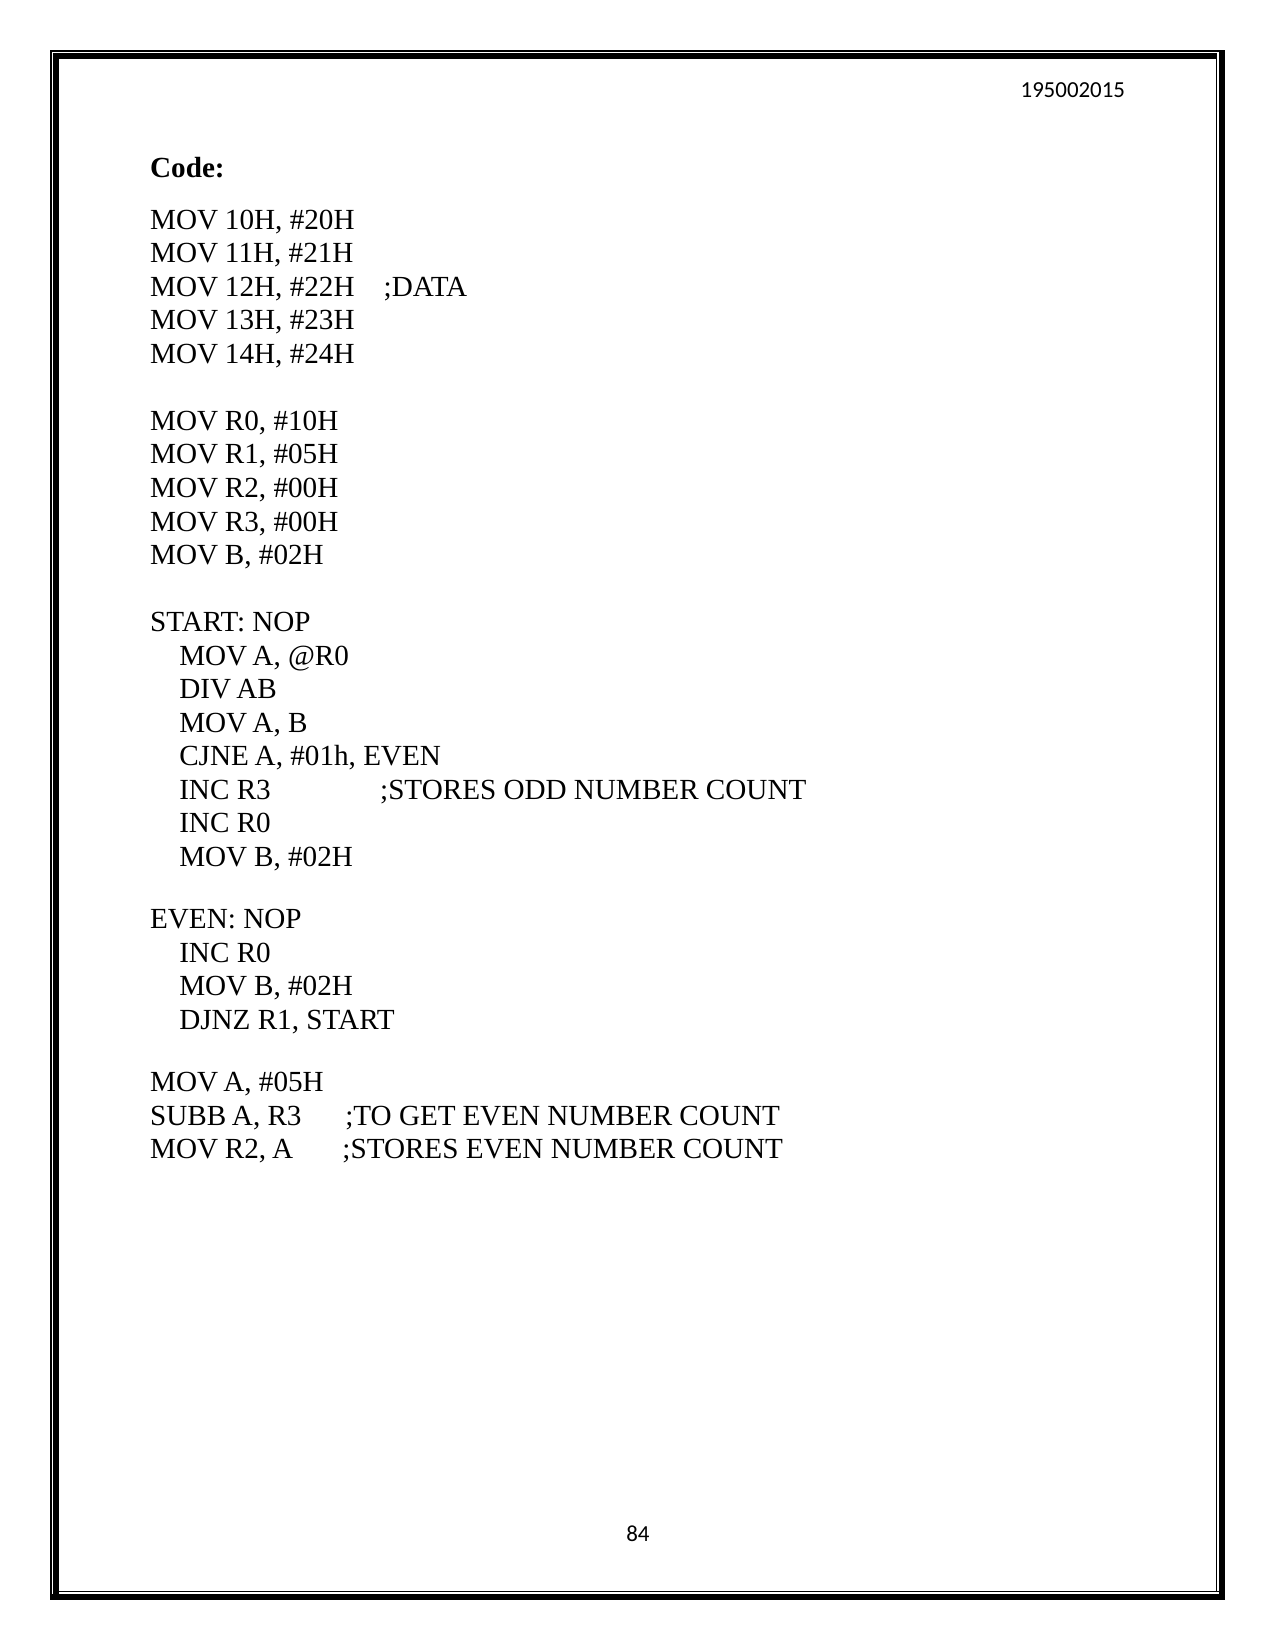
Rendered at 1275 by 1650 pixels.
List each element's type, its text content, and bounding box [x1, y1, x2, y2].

text MOV 14H, #24H [150, 336, 1125, 369]
text INC R3 ;STORES ODD NUMBER COUNT [150, 772, 1125, 806]
text CJNE A, #01h, EVEN [150, 738, 1125, 772]
text MOV 10H, #20H [150, 202, 1125, 235]
text MOV B, #02H [150, 968, 1125, 1002]
text EVEN: NOP [150, 901, 1125, 935]
text MOV A, B [150, 705, 1125, 738]
text DJNZ R1, START [150, 1002, 1125, 1036]
text START: NOP [150, 604, 1125, 638]
text MOV 11H, #21H [150, 235, 1125, 269]
text MOV R1, #05H [150, 437, 1125, 470]
text MOV 13H, #23H [150, 302, 1125, 336]
text MOV R0, #10H [150, 403, 1125, 437]
text MOV 12H, #22H ;DATA [150, 269, 1125, 302]
text Code: [150, 150, 1125, 183]
text MOV R3, #00H [150, 504, 1125, 537]
text INC R0 [150, 806, 1125, 839]
text MOV R2, #00H [150, 470, 1125, 504]
text MOV R2, A ;STORES EVEN NUMBER COUNT [150, 1131, 1125, 1165]
text MOV B, #02H [150, 839, 1125, 873]
text INC R0 [150, 935, 1125, 968]
text MOV A, @R0 [150, 638, 1125, 671]
text SUBB A, R3 ;TO GET EVEN NUMBER COUNT [150, 1098, 1125, 1131]
text MOV A, #05H [150, 1064, 1125, 1098]
text MOV B, #02H [150, 537, 1125, 571]
text DIV AB [150, 671, 1125, 705]
